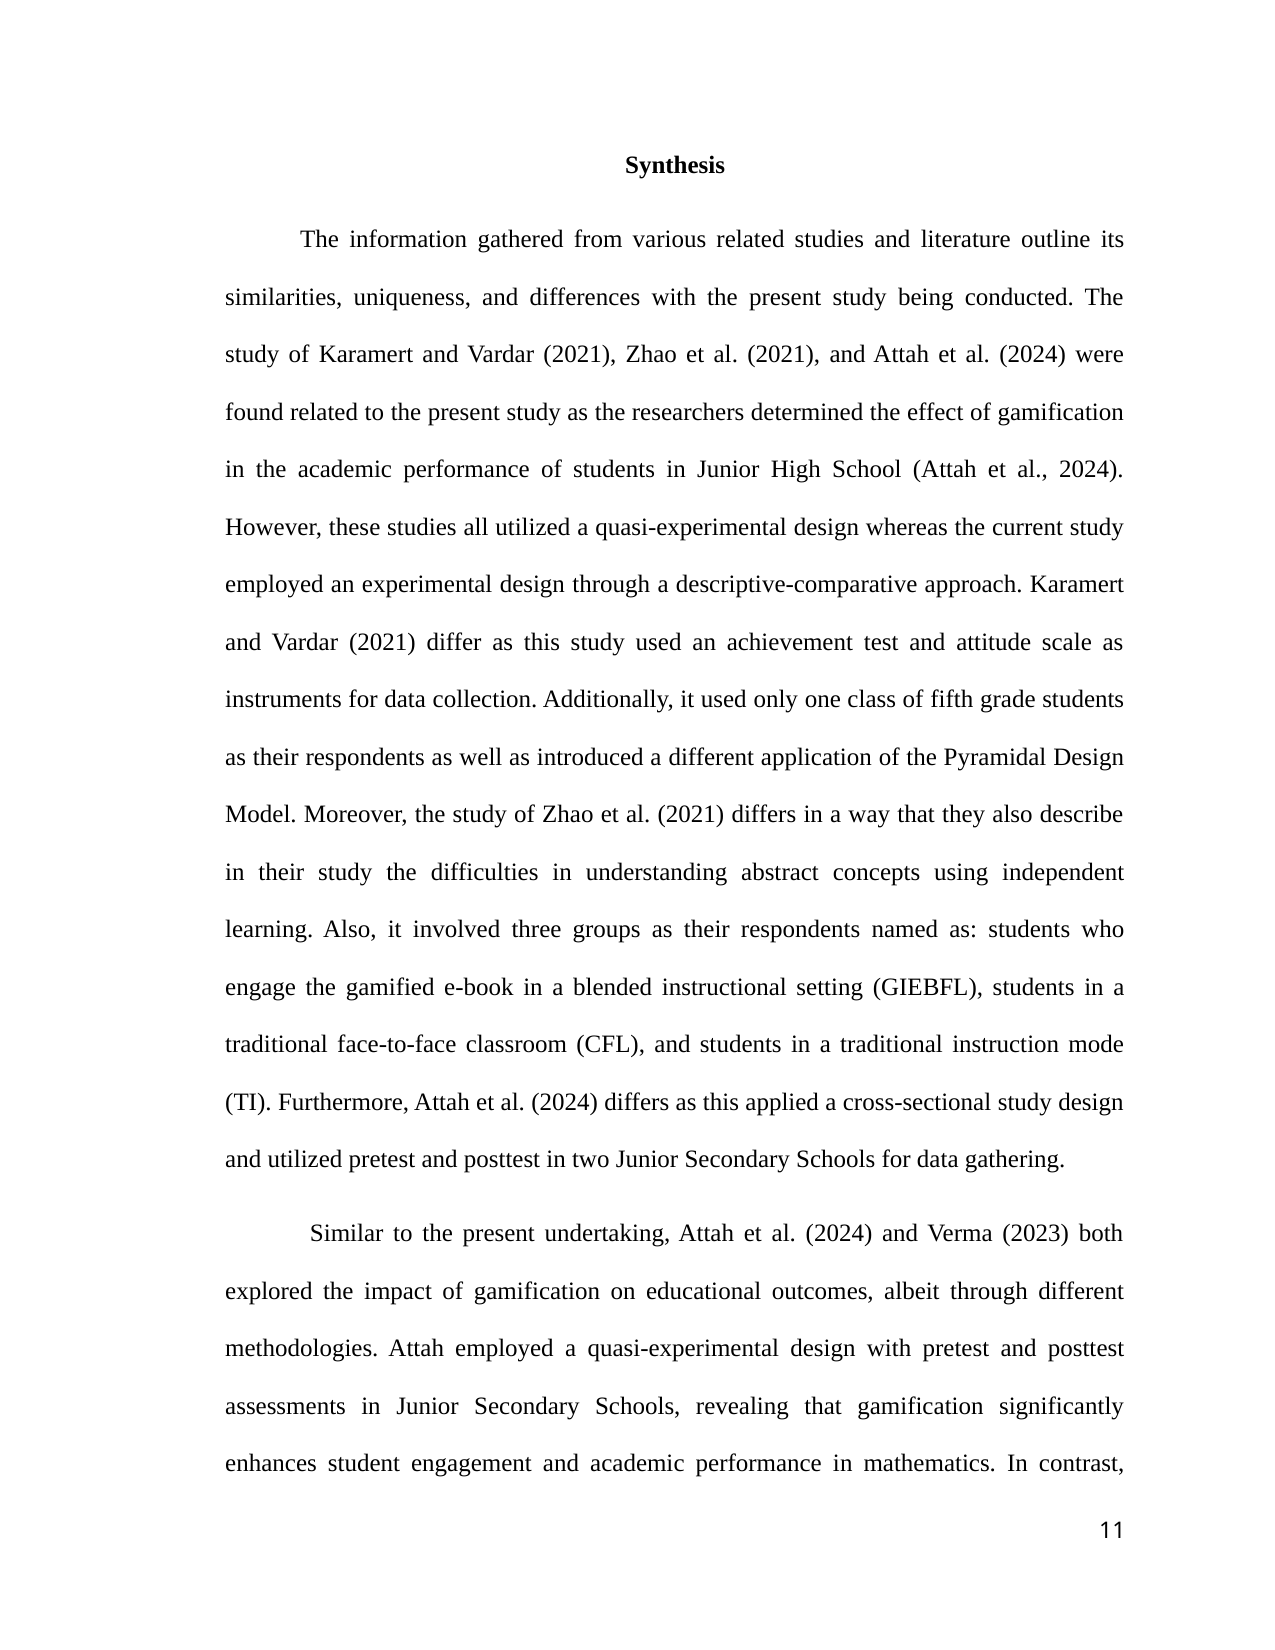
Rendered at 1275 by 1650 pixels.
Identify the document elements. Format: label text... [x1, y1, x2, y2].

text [225, 1218, 1125, 1477]
text Synthesis [225, 150, 1125, 179]
text The information gathered from various related studies and literature outline its similarities, uniqueness, and differences with the present study being conducted. The study of Karamert and Vardar (2021), Zhao et al. (2021), and Attah et al. (2024) were found related to the present study as the researchers determined the effect of gamification in the academic performance of students in Junior High School (Attah et al., 2024). However, these studies all utilized a quasi-experimental design whereas the current study employed an experimental design through a descriptive-comparative approach. Karamert and Vardar (2021) differ as this study used an achievement test and attitude scale as instruments for data collection. Additionally, it used only one class of fifth grade students as their respondents as well as introduced a different application of the Pyramidal Design Model. Moreover, the study of Zhao et al. (2021) differs in a way that they also describe in their study the difficulties in understanding abstract concepts using independent learning. Also, it involved three groups as their respondents named as: students who engage the gamified e-book in a blended instructional setting (GIEBFL), students in a traditional face-to-face classroom (CFL), and students in a traditional instruction mode (TI). Furthermore, Attah et al. (2024) differs as this applied a cross-sectional study design and utilized pretest and posttest in two Junior Secondary Schools for data gathering. [225, 224, 1125, 1173]
